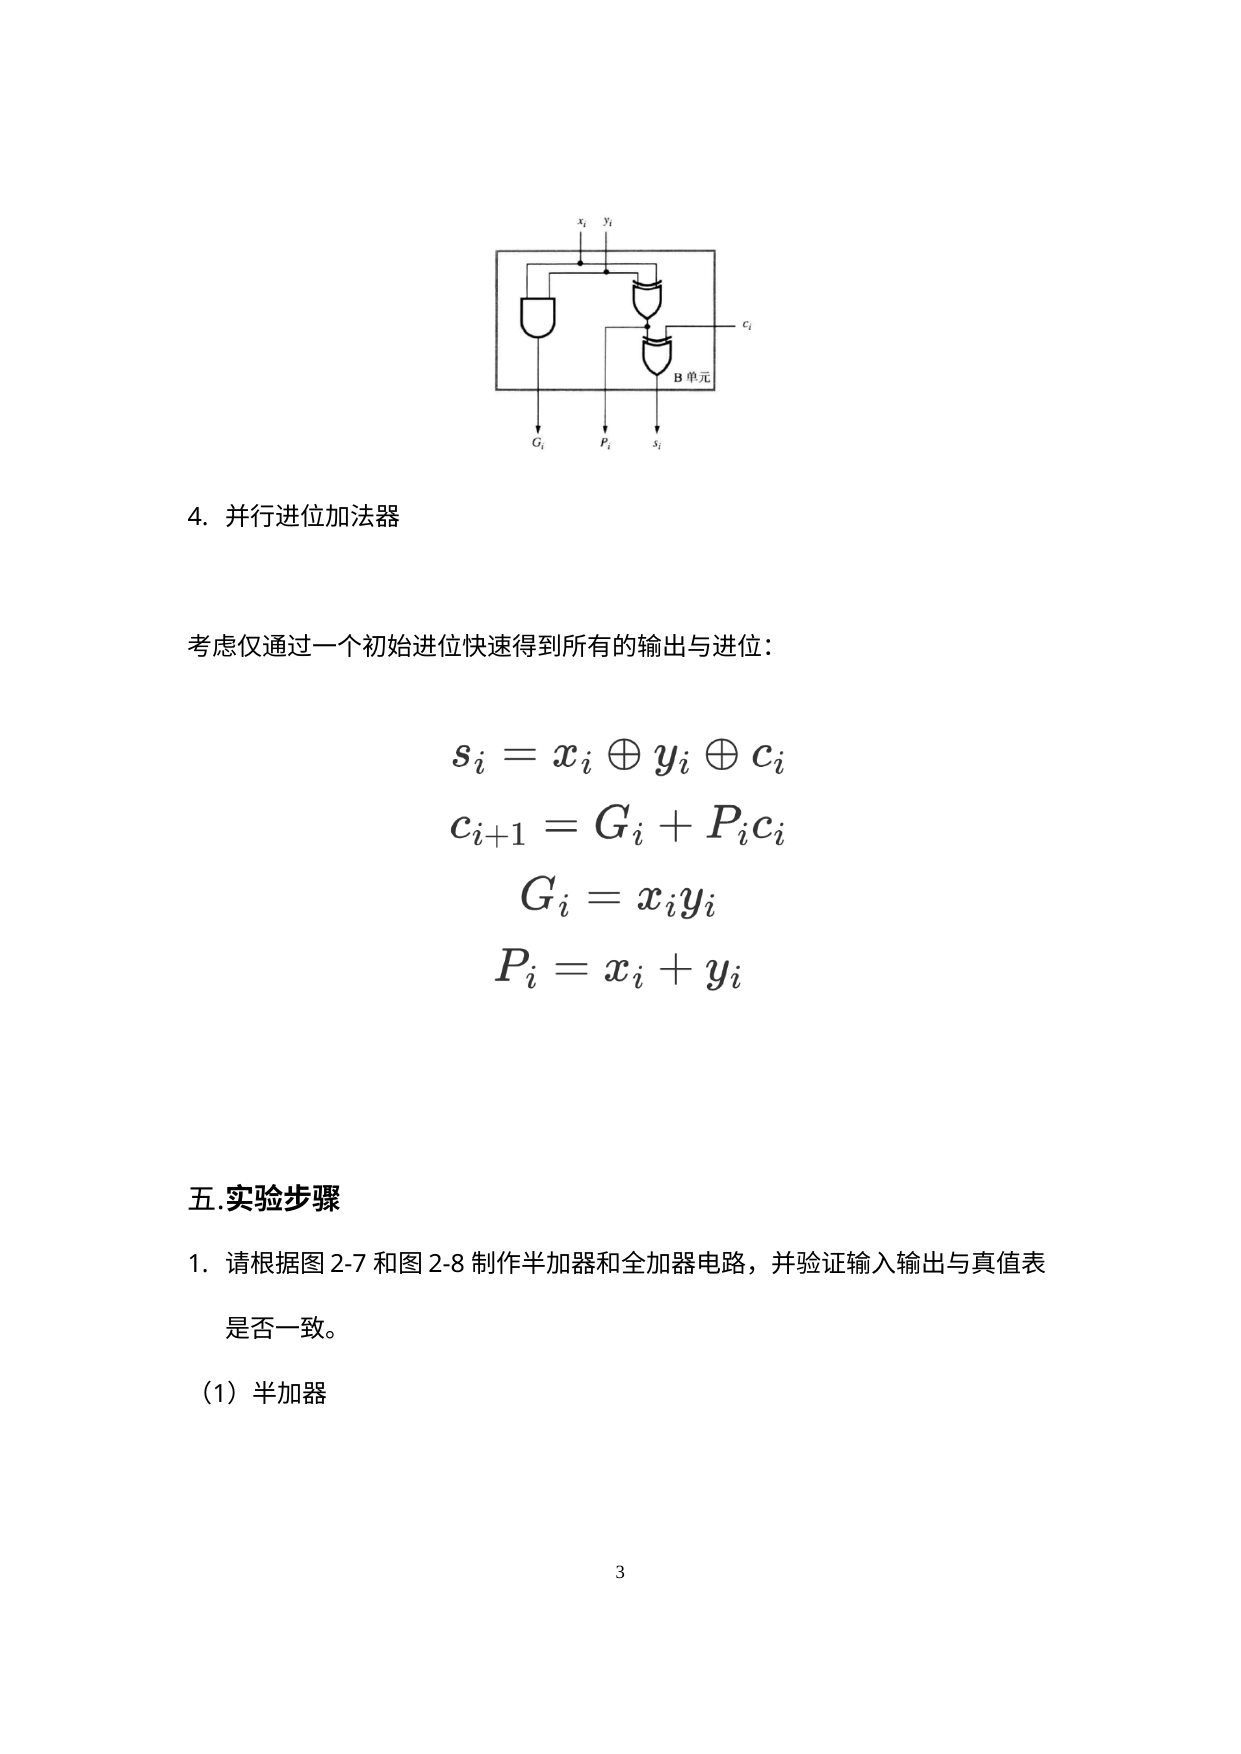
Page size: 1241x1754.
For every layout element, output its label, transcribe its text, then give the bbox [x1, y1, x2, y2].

list 请根据图2-7 和图2-8 制作半加器和全加器电路，并验证输入输出与真值表是否一致。 [187, 1229, 1053, 1359]
text （1）半加器 [187, 1359, 1053, 1424]
list 并行进位加法器 [187, 157, 1053, 547]
list 实验步骤 [187, 1164, 1053, 1229]
picture [400, 711, 841, 1019]
text 考虑仅通过一个初始进位快速得到所有的输出与进位： [187, 612, 1053, 677]
picture [469, 207, 772, 454]
